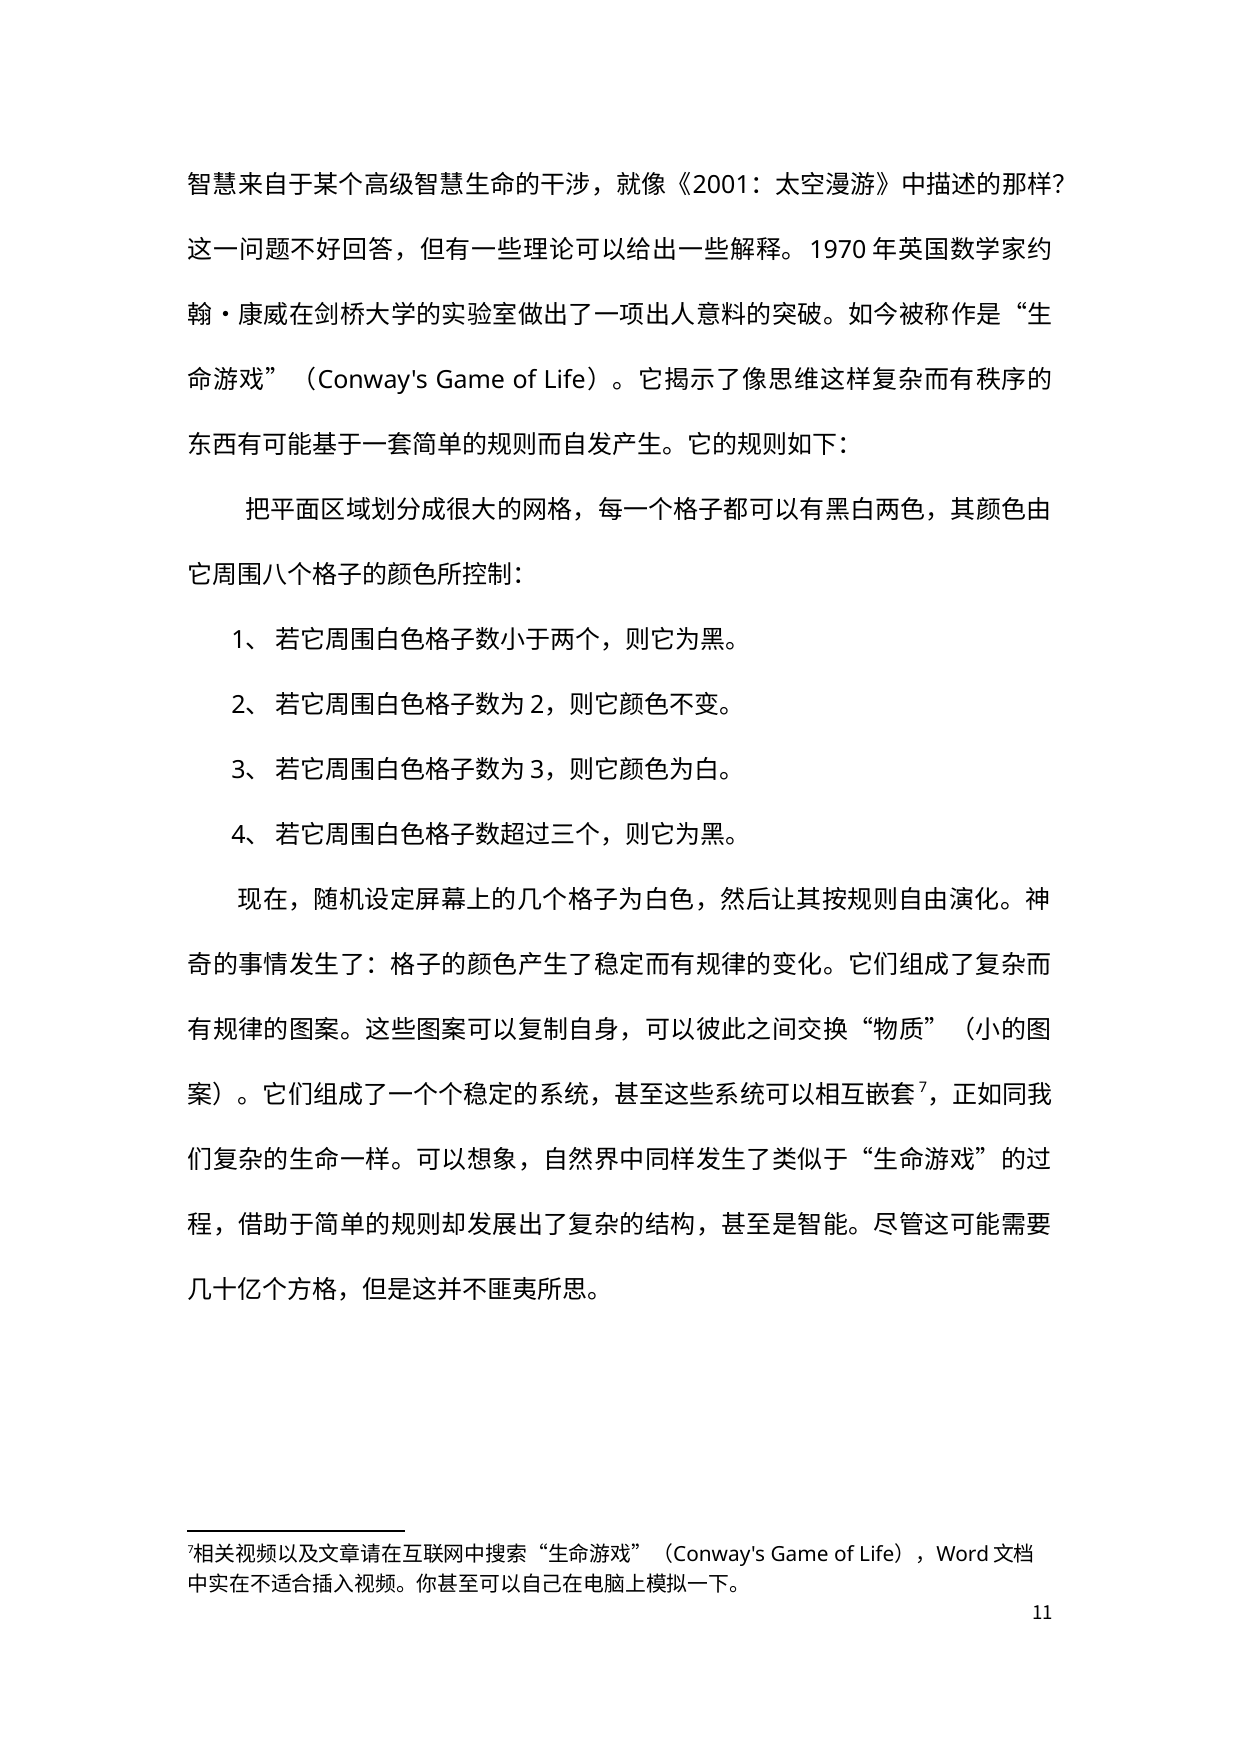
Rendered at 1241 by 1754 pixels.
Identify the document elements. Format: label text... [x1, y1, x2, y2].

list 若它周围白色格子数小于两个，则它为黑。 [231, 605, 1053, 670]
text 现在，随机设定屏幕上的几个格子为白色，然后让其按规则自由演化。神奇的事情发生了：格子的颜色产生了稳定而有规律的变化。它们组成了复杂而有规律的图案。这些图案可以复制自身，可以彼此之间交换“物质”（小的图案）。它们组成了一个个稳定的系统，甚至这些系统可以相互嵌套，正如同我们复杂的生命一样。可以想象，自然界中同样发生了类似于“生命游戏”的过程，借助于简单的规则却发展出了复杂的结构，甚至是智能。尽管这可能需要几十亿个方格，但是这并不匪夷所思。 [187, 865, 1053, 1320]
list 若它周围白色格子数为3，则它颜色为白。 [231, 735, 1053, 800]
text 把平面区域划分成很大的网格，每一个格子都可以有黑白两色，其颜色由它周围八个格子的颜色所控制： [187, 475, 1053, 605]
list 若它周围白色格子数为2，则它颜色不变。 [231, 670, 1053, 735]
list 若它周围白色格子数超过三个，则它为黑。 [231, 800, 1053, 865]
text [187, 150, 1053, 475]
